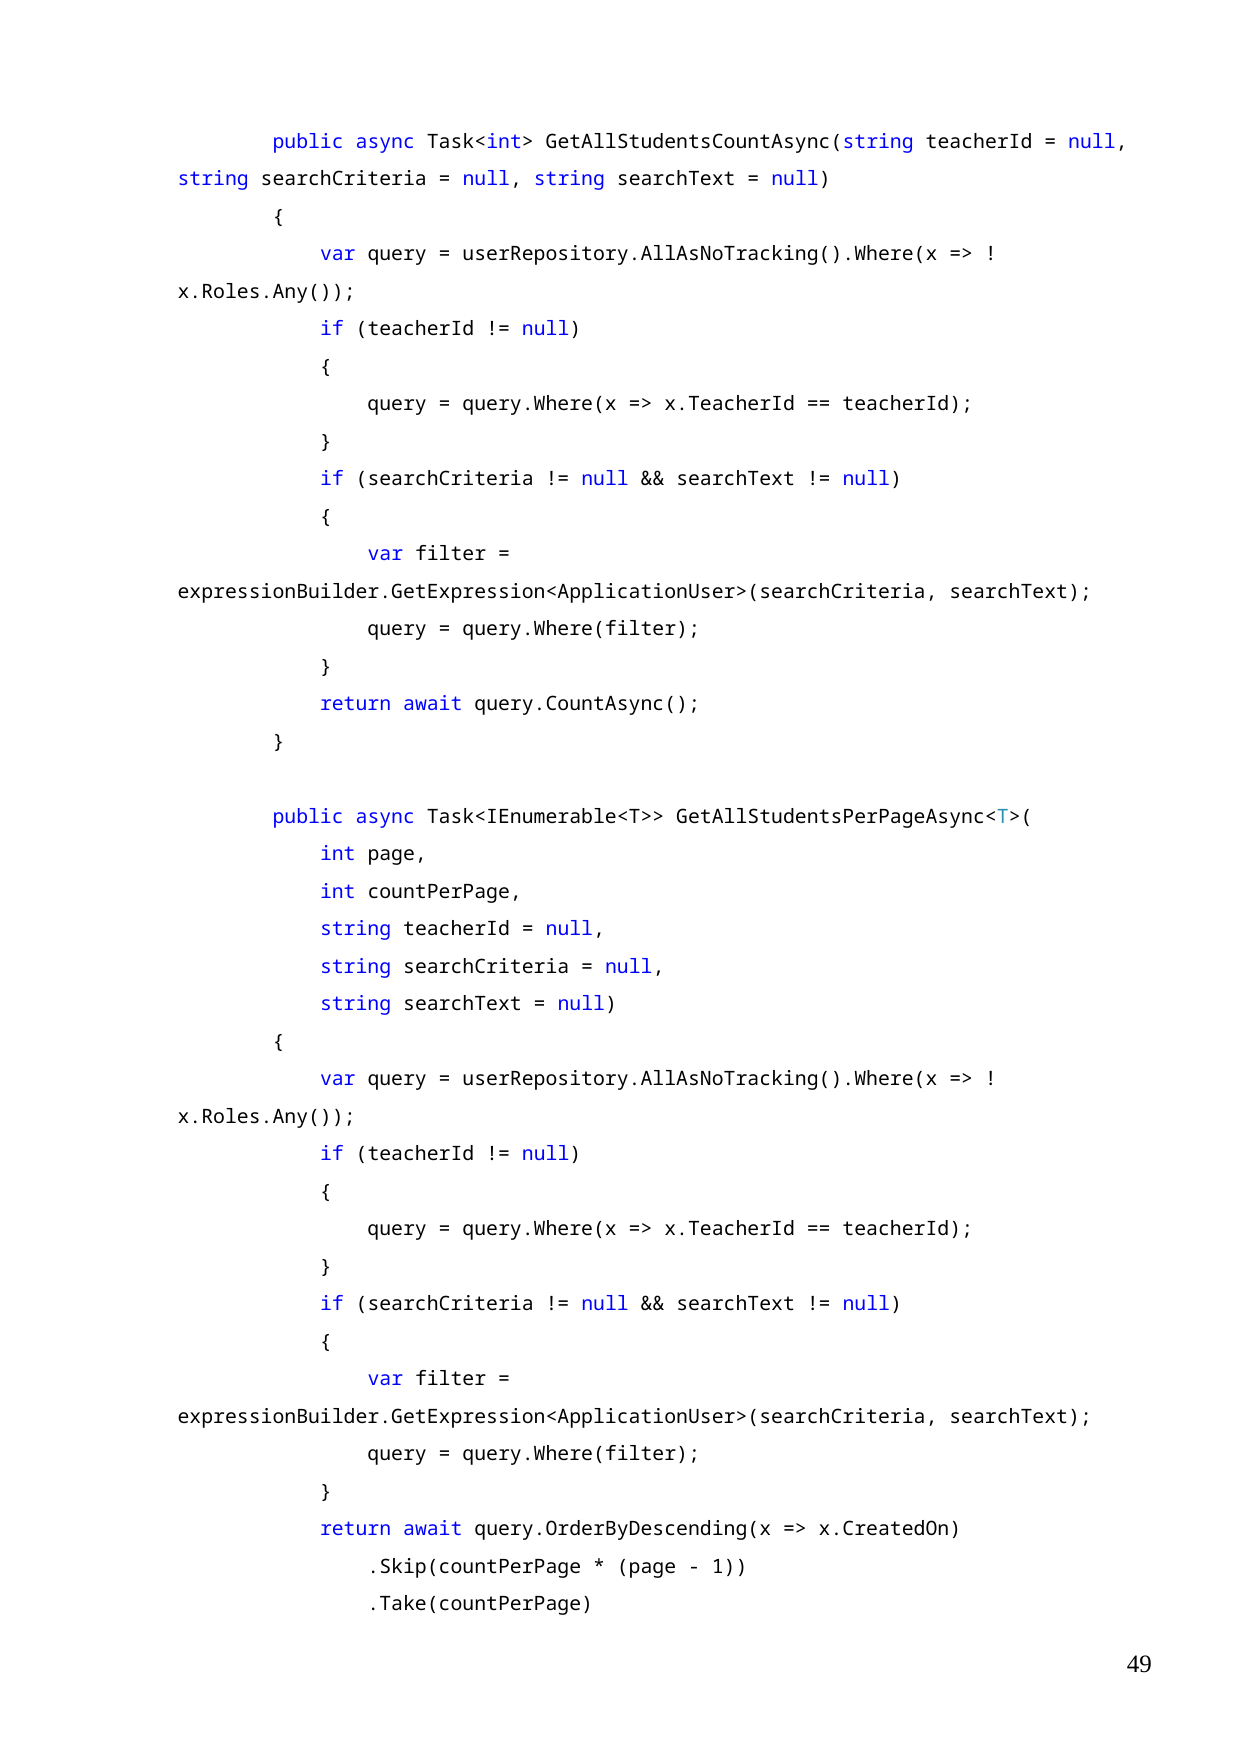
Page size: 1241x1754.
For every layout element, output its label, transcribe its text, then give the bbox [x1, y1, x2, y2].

text int countPerPage, [177, 868, 1152, 906]
text } [177, 418, 1152, 456]
text return await query.CountAsync(); [177, 681, 1152, 718]
text { [177, 1018, 1152, 1056]
text return await query.OrderByDescending(x => x.CreatedOn) [177, 1506, 1152, 1543]
text query = query.Where(x => x.TeacherId == teacherId); [177, 1206, 1152, 1243]
text { [177, 343, 1152, 381]
text if (teacherId != null) [177, 306, 1152, 343]
text int page, [177, 831, 1152, 868]
text { [177, 193, 1152, 231]
text query = query.Where(filter); [177, 606, 1152, 643]
text } [177, 643, 1152, 681]
text string teacherId = null, [177, 906, 1152, 943]
text var query = userRepository.AllAsNoTracking().Where(x => !x.Roles.Any()); [177, 1056, 1152, 1131]
text query = query.Where(x => x.TeacherId == teacherId); [177, 381, 1152, 418]
text .Take(countPerPage) [177, 1581, 1152, 1618]
text } [177, 1468, 1152, 1506]
text if (teacherId != null) [177, 1131, 1152, 1168]
text if (searchCriteria != null && searchText != null) [177, 1281, 1152, 1318]
text public async Task<int> GetAllStudentsCountAsync(string teacherId = null, string searchCriteria = null, string searchText = null) [177, 118, 1152, 193]
text { [177, 1168, 1152, 1206]
text query = query.Where(filter); [177, 1431, 1152, 1468]
text { [177, 1318, 1152, 1356]
text string searchCriteria = null, [177, 943, 1152, 981]
text { [177, 493, 1152, 531]
text var filter = expressionBuilder.GetExpression<ApplicationUser>(searchCriteria, searchText); [177, 531, 1152, 606]
text } [177, 718, 1152, 756]
text public async Task<IEnumerable<T>> GetAllStudentsPerPageAsync<T>( [177, 793, 1152, 831]
text } [177, 1243, 1152, 1281]
text var filter = expressionBuilder.GetExpression<ApplicationUser>(searchCriteria, searchText); [177, 1356, 1152, 1431]
text if (searchCriteria != null && searchText != null) [177, 456, 1152, 493]
text .Skip(countPerPage * (page - 1)) [177, 1543, 1152, 1581]
text string searchText = null) [177, 981, 1152, 1018]
text var query = userRepository.AllAsNoTracking().Where(x => !x.Roles.Any()); [177, 231, 1152, 306]
